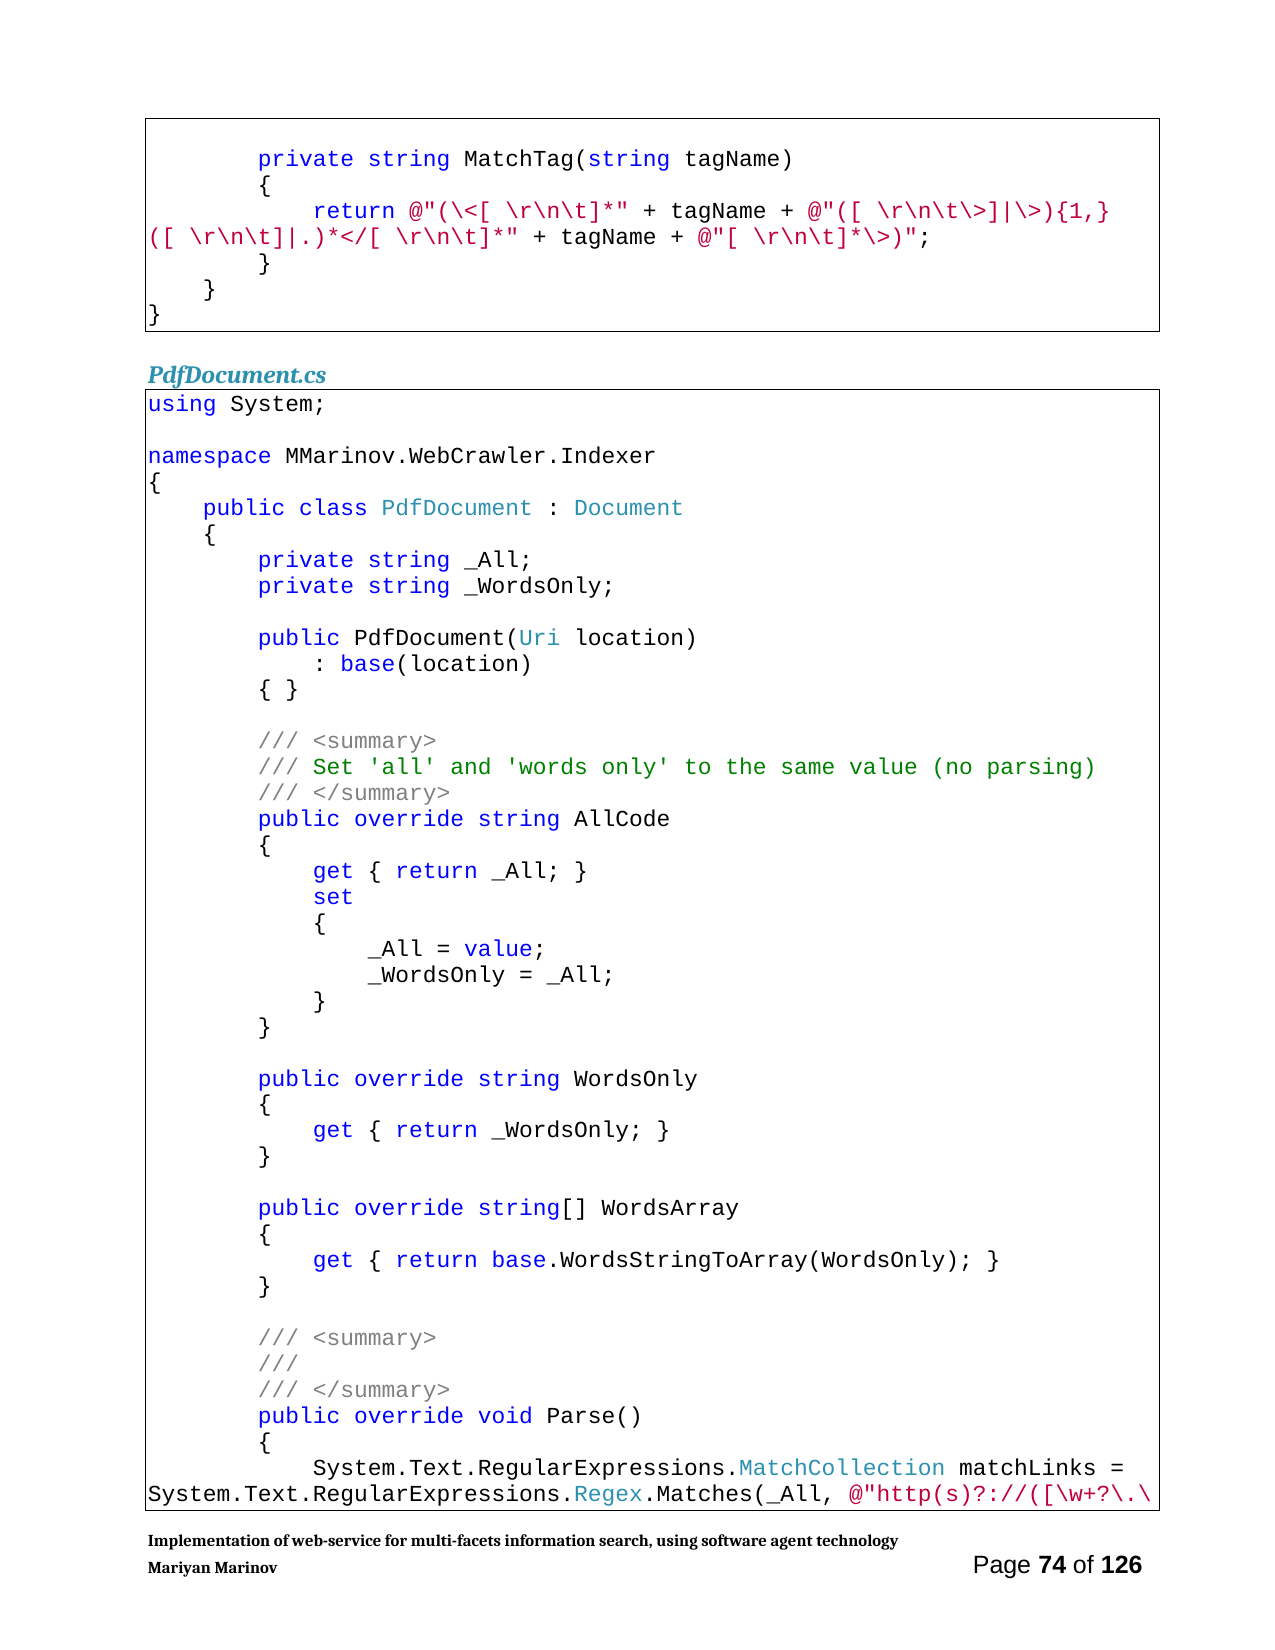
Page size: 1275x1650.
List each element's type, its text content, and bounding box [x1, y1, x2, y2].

text public override string[] WordsArray [148, 1197, 1157, 1222]
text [146, 1453, 1159, 1510]
text { [148, 470, 1157, 496]
text _WordsOnly = _All; [148, 963, 1157, 989]
text PdfDocument.cs [148, 361, 1157, 389]
text { [148, 1430, 1157, 1453]
text { [148, 522, 1157, 548]
text return @"(\<[ \r\n\t]*" + tagName + @"([ \r\n\t\>]|\>){1,}([ \r\n\t]|.)*</[ \r\n\t]*" + tagName + @"[ \r\n\t]*\>)"; [148, 199, 1157, 251]
text { [148, 1222, 1157, 1248]
text /// [148, 1352, 1157, 1378]
text /// <summary> [148, 1326, 1157, 1352]
text private string MatchTag(string tagName) [148, 147, 1157, 173]
text { [148, 173, 1157, 199]
text } [146, 300, 1159, 331]
text { [148, 911, 1157, 937]
text private string _WordsOnly; [148, 574, 1157, 600]
text } [148, 251, 1157, 277]
text _All = value; [148, 937, 1157, 963]
text /// </summary> [148, 782, 1157, 807]
text { } [148, 678, 1157, 704]
text } [148, 989, 1157, 1015]
text get { return base.WordsStringToArray(WordsOnly); } [148, 1248, 1157, 1274]
text public override void Parse() [148, 1404, 1157, 1430]
text /// Set 'all' and 'words only' to the same value (no parsing) [148, 756, 1157, 782]
text } [148, 1015, 1157, 1041]
text /// </summary> [148, 1378, 1157, 1404]
text private string _All; [148, 548, 1157, 574]
text { [148, 833, 1157, 859]
text public class PdfDocument : Document [148, 496, 1157, 522]
text /// <summary> [148, 730, 1157, 756]
text } [148, 1145, 1157, 1171]
text public PdfDocument(Uri location) [148, 626, 1157, 652]
text public override string WordsOnly [148, 1067, 1157, 1093]
text : base(location) [148, 652, 1157, 678]
text get { return _All; } [148, 859, 1157, 885]
text set [148, 885, 1157, 911]
text get { return _WordsOnly; } [148, 1119, 1157, 1145]
text using System; [146, 390, 1159, 418]
text public override string AllCode [148, 807, 1157, 833]
text namespace MMarinov.WebCrawler.Indexer [148, 444, 1157, 470]
text { [148, 1093, 1157, 1119]
text } [148, 277, 1157, 300]
text } [148, 1274, 1157, 1300]
